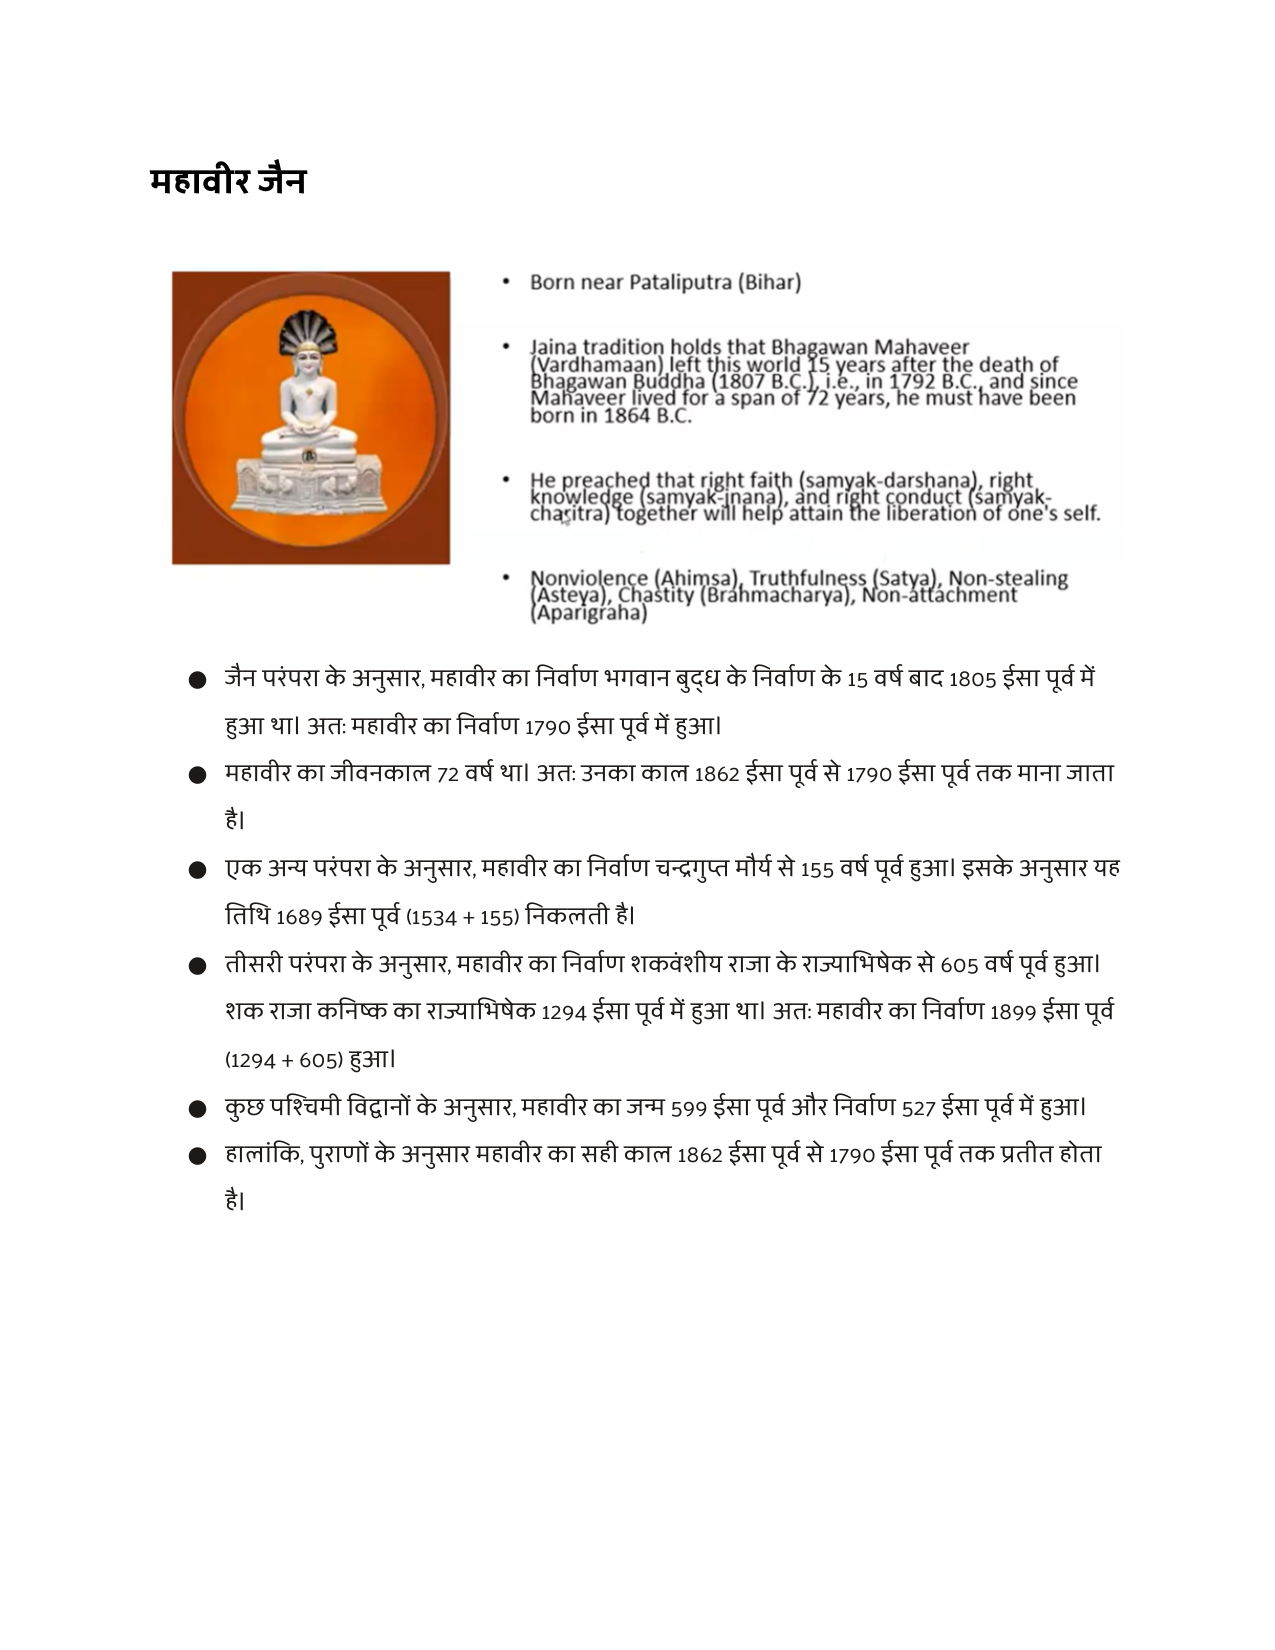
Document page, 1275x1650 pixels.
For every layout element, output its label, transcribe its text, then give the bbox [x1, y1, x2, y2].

picture [150, 247, 1125, 644]
list एक अन्य परंपरा के अनुसार, महावीर का निर्वाण चन्द्रगुप्त मौर्य से 155 वर्ष पूर्व हुआ। इसके अनुसार यह तिथि 1689 ईसा पूर्व (1534 + 155) निकलती है। [187, 847, 1125, 936]
list तीसरी परंपरा के अनुसार, महावीर का निर्वाण शकवंशीय राजा के राज्याभिषेक से 605 वर्ष पूर्व हुआ। शक राजा कनिष्क का राज्याभिषेक 1294 ईसा पूर्व में हुआ था। अत: महावीर का निर्वाण 1899 ईसा पूर्व (1294 + 605) हुआ। [187, 942, 1125, 1078]
list महावीर का जीवनकाल 72 वर्ष था। अत: उनका काल 1862 ईसा पूर्व से 1790 ईसा पूर्व तक माना जाता है। [187, 751, 1125, 841]
list कुछ पश्चिमी विद्वानों के अनुसार, महावीर का जन्म 599 ईसा पूर्व और निर्वाण 527 ईसा पूर्व में हुआ। [187, 1085, 1125, 1126]
list जैन परंपरा के अनुसार, महावीर का निर्वाण भगवान बुद्ध के निर्वाण के 15 वर्ष बाद 1805 ईसा पूर्व में हुआ था। अत: महावीर का निर्वाण 1790 ईसा पूर्व में हुआ। [187, 656, 1125, 745]
list हालांकि, पुराणों के अनुसार महावीर का सही काल 1862 ईसा पूर्व से 1790 ईसा पूर्व तक प्रतीत होता है। [187, 1132, 1125, 1221]
subtitle महावीर जैन [150, 150, 1125, 210]
